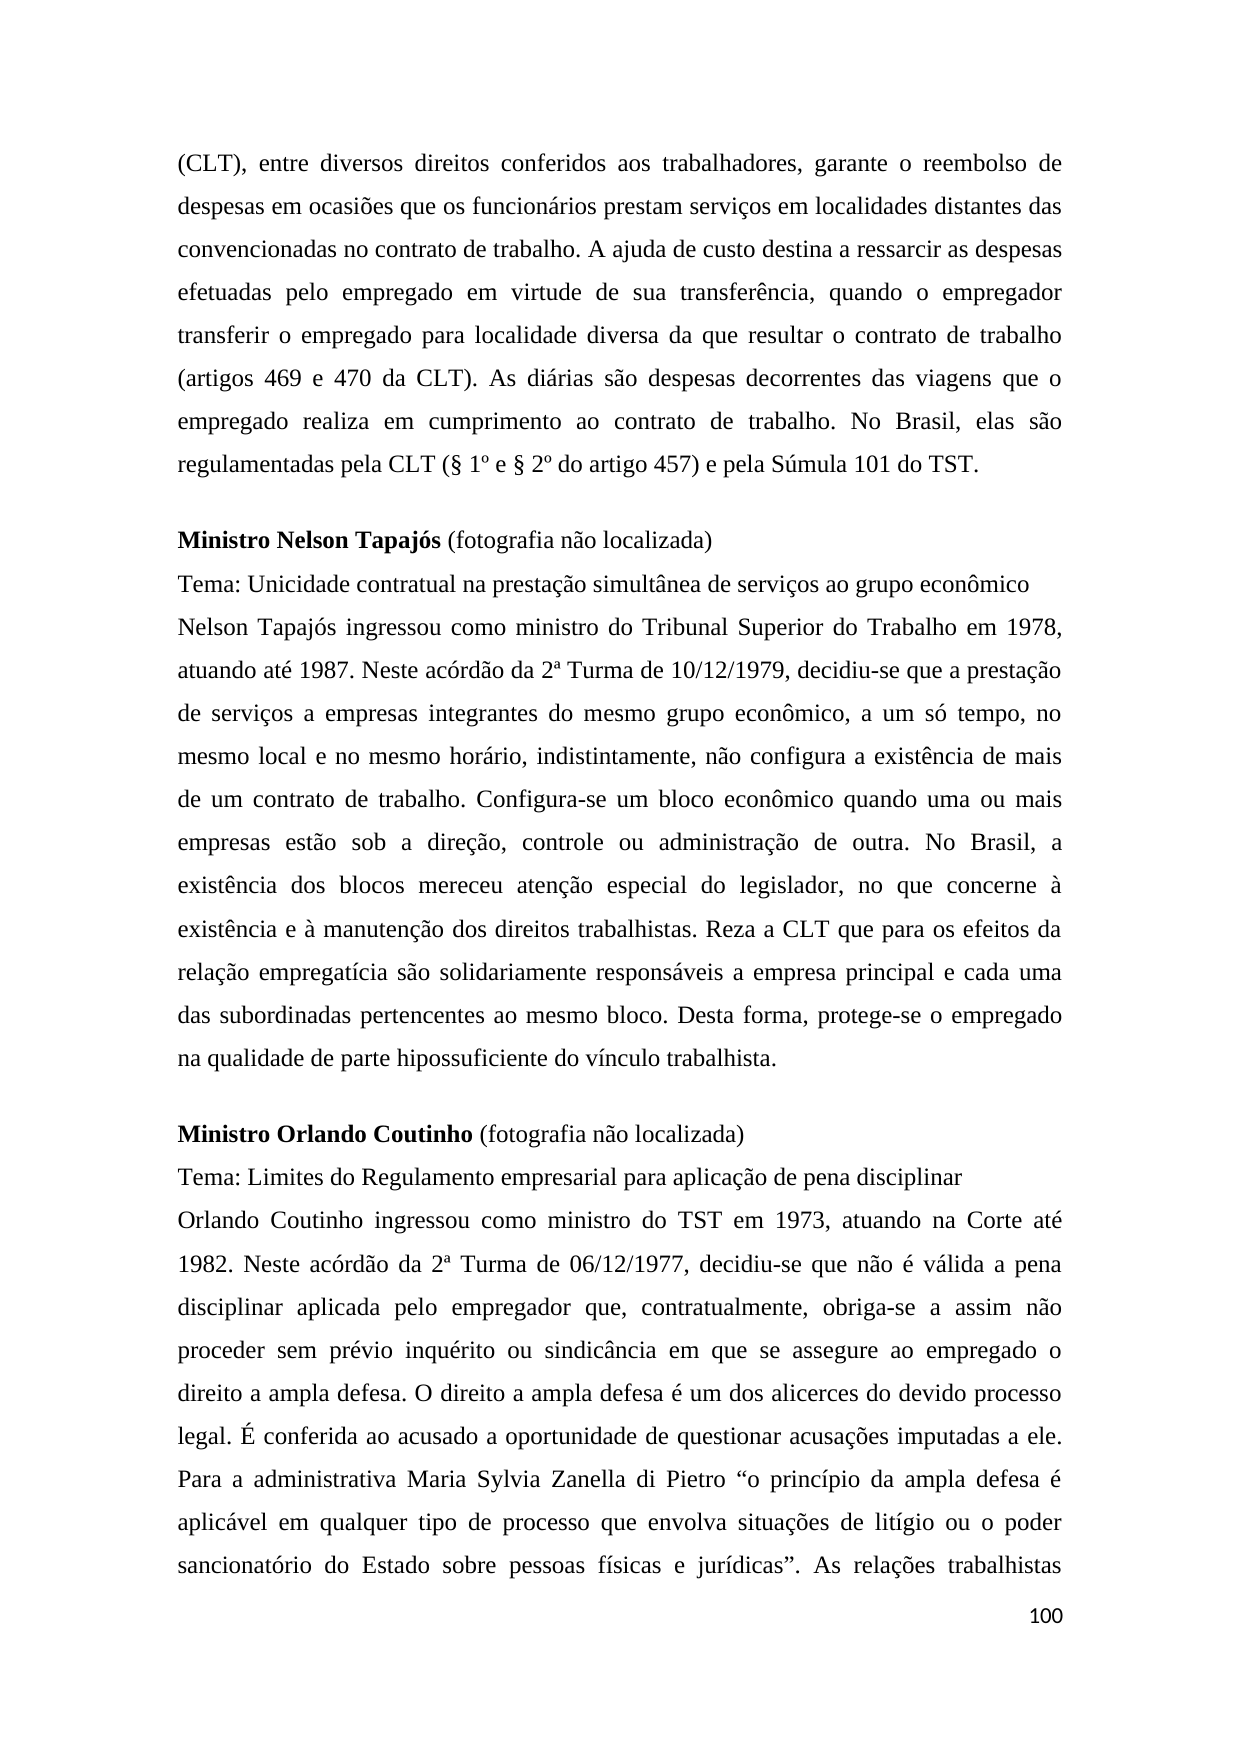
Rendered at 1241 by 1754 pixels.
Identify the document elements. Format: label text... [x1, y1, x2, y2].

text Ministro Nelson Tapajós (fotografia não localizada) [177, 526, 1063, 554]
text Ministro Orlando Coutinho (fotografia não localizada) [177, 1119, 1063, 1148]
text Tema: Limites do Regulamento empresarial para aplicação de pena disciplinar [177, 1162, 1063, 1191]
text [177, 1206, 1063, 1579]
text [177, 148, 1063, 478]
text Tema: Unicidade contratual na prestação simultânea de serviços ao grupo econômico [177, 569, 1063, 597]
text Nelson Tapajós ingressou como ministro do Tribunal Superior do Trabalho em 1978, atuando até 1987. Neste acórdão da 2ª Turma de 10/12/1979, decidiu-se que a prestação de serviços a empresas integrantes do mesmo grupo econômico, a um só tempo, no mesmo local e no mesmo horário, indistintamente, não configura a existência de mais de um contrato de trabalho. Configura-se um bloco econômico quando uma ou mais empresas estão sob a direção, controle ou administração de outra. No Brasil, a existência dos blocos mereceu atenção especial do legislador, no que concerne à existência e à manutenção dos direitos trabalhistas. Reza a CLT que para os efeitos da relação empregatícia são solidariamente responsáveis a empresa principal e cada uma das subordinadas pertencentes ao mesmo bloco. Desta forma, protege-se o empregado na qualidade de parte hipossuficiente do vínculo trabalhista. [177, 612, 1063, 1072]
